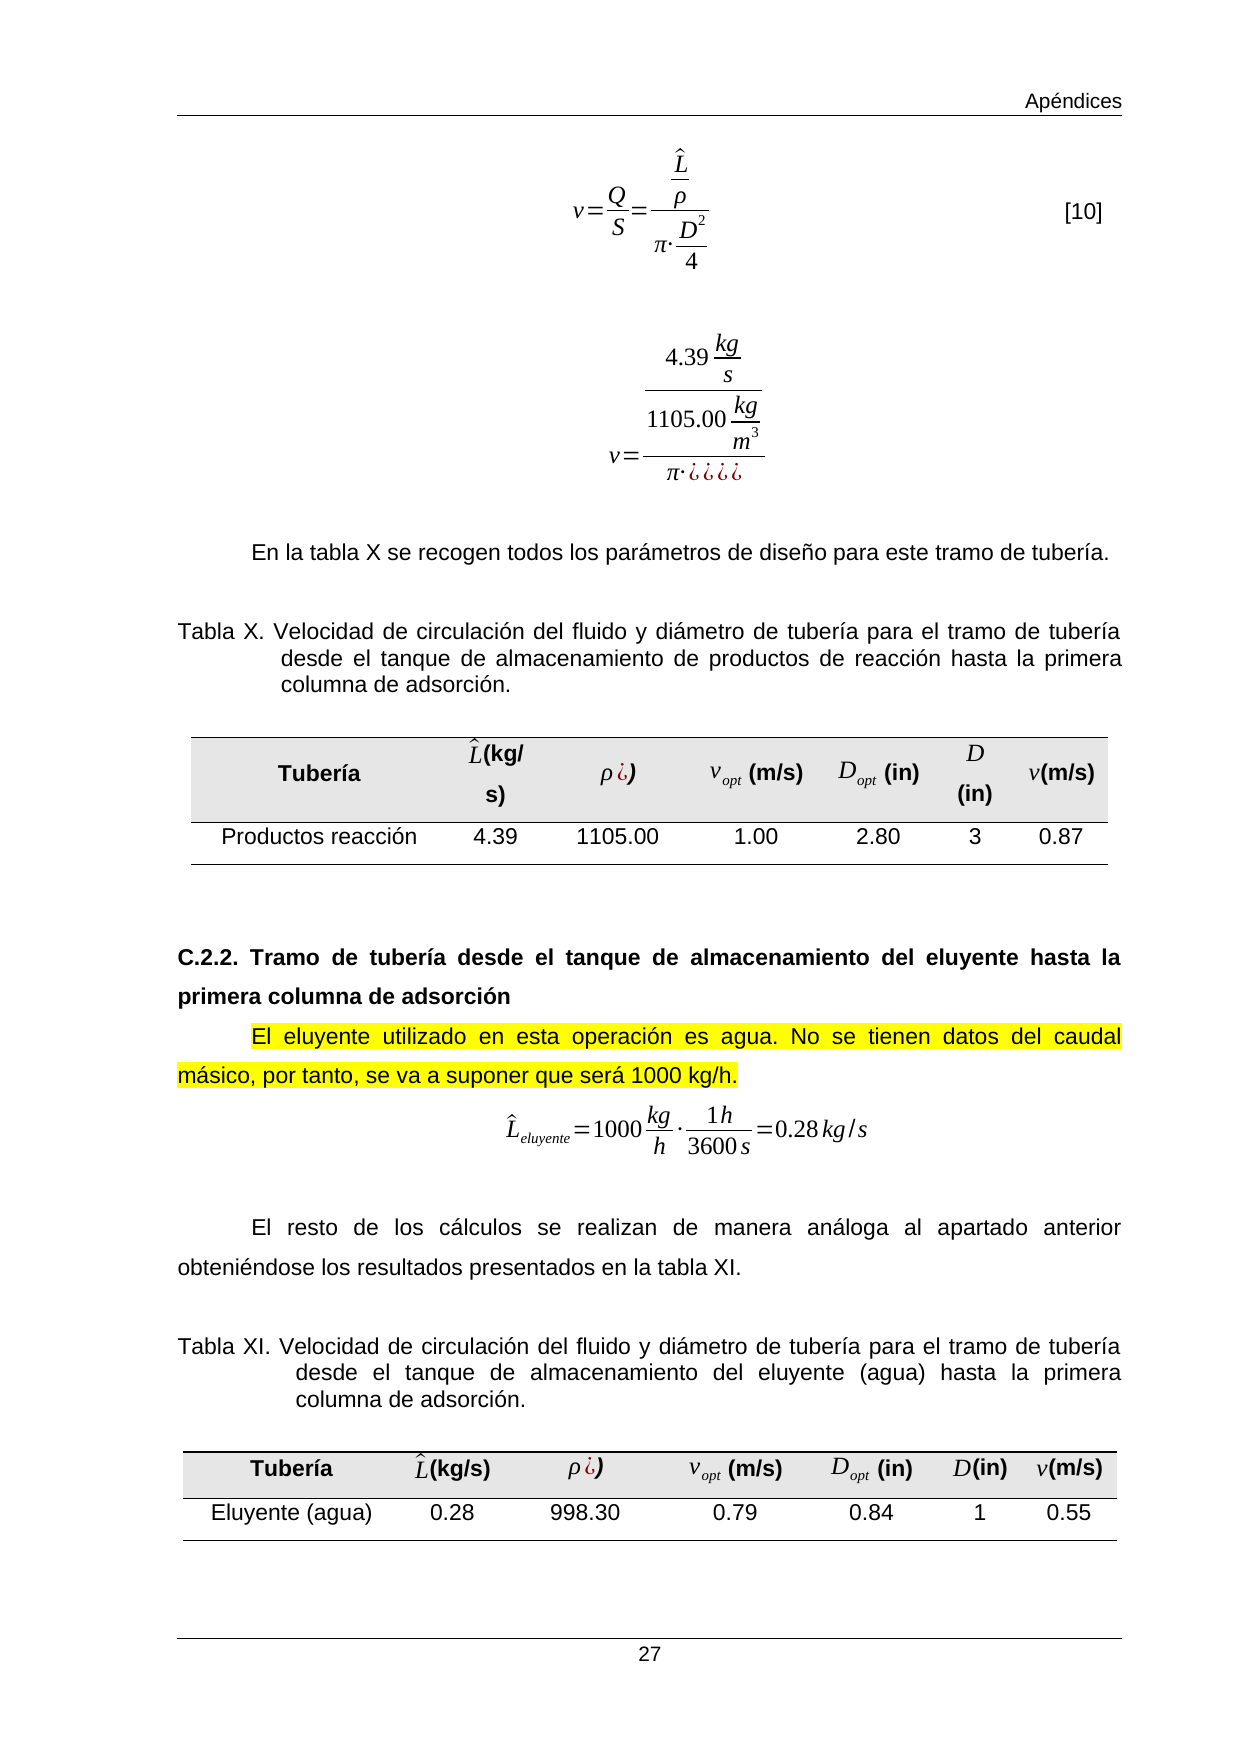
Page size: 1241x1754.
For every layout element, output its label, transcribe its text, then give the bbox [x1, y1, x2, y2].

table_cell 0.84 [804, 1499, 939, 1540]
table_header (m/s) [666, 1453, 804, 1498]
text C.2.2. Tramo de tubería desde el tanque de almacenamiento del eluyente hasta la primera columna de adsorción [177, 944, 1122, 1009]
table_header Tubería [183, 1453, 400, 1498]
table_cell 998.30 [504, 1499, 666, 1540]
table_cell 0.87 [1014, 823, 1108, 864]
table_header (m/s) [1014, 738, 1108, 822]
table_cell 0.28 [400, 1499, 504, 1540]
table_header [170, 148, 1038, 290]
table_cell Productos reacción [191, 823, 447, 864]
table_header (m/s) [1021, 1453, 1117, 1498]
table_cell 4.39 [447, 823, 544, 864]
table_cell 0.55 [1021, 1499, 1117, 1540]
table_header [10] [1038, 148, 1129, 290]
table_cell 0.79 [666, 1499, 804, 1540]
text Tabla XI. Velocidad de circulación del fluido y diámetro de tubería para el tramo de tubería desde el tanque de almacenamiento del eluyente (agua) hasta la primera columna de adsorción. [177, 1333, 1122, 1412]
table_header (kg/s) [447, 738, 544, 822]
table_header ) [504, 1453, 666, 1498]
text Tabla X. Velocidad de circulación del fluido y diámetro de tubería para el tramo de tubería desde el tanque de almacenamiento de productos de reacción hasta la primera columna de adsorción. [177, 618, 1122, 697]
table_header (kg/s) [400, 1453, 504, 1498]
table_header (in) [936, 738, 1014, 822]
text El resto de los cálculos se realizan de manera análoga al apartado anterior obteniéndose los resultados presentados en la tabla XI. [177, 1214, 1122, 1280]
table_cell 1.00 [691, 823, 820, 864]
table_header ) [544, 738, 691, 822]
table_header (in) [820, 738, 936, 822]
table_header (in) [939, 1453, 1021, 1498]
table_header (m/s) [691, 738, 820, 822]
table_cell 1105.00 [544, 823, 691, 864]
table_cell 2.80 [820, 823, 936, 864]
text El eluyente utilizado en esta operación es agua. No se tienen datos del caudal másico, por tanto, se va a suponer que será 1000 kg/h. [177, 1023, 1122, 1088]
table_cell Eluyente (agua) [183, 1499, 400, 1540]
text En la tabla X se recogen todos los parámetros de diseño para este tramo de tubería. [177, 539, 1122, 566]
table_header Tubería [191, 738, 447, 822]
table_cell 3 [936, 823, 1014, 864]
table_header (in) [804, 1453, 939, 1498]
table_cell 1 [939, 1499, 1021, 1540]
